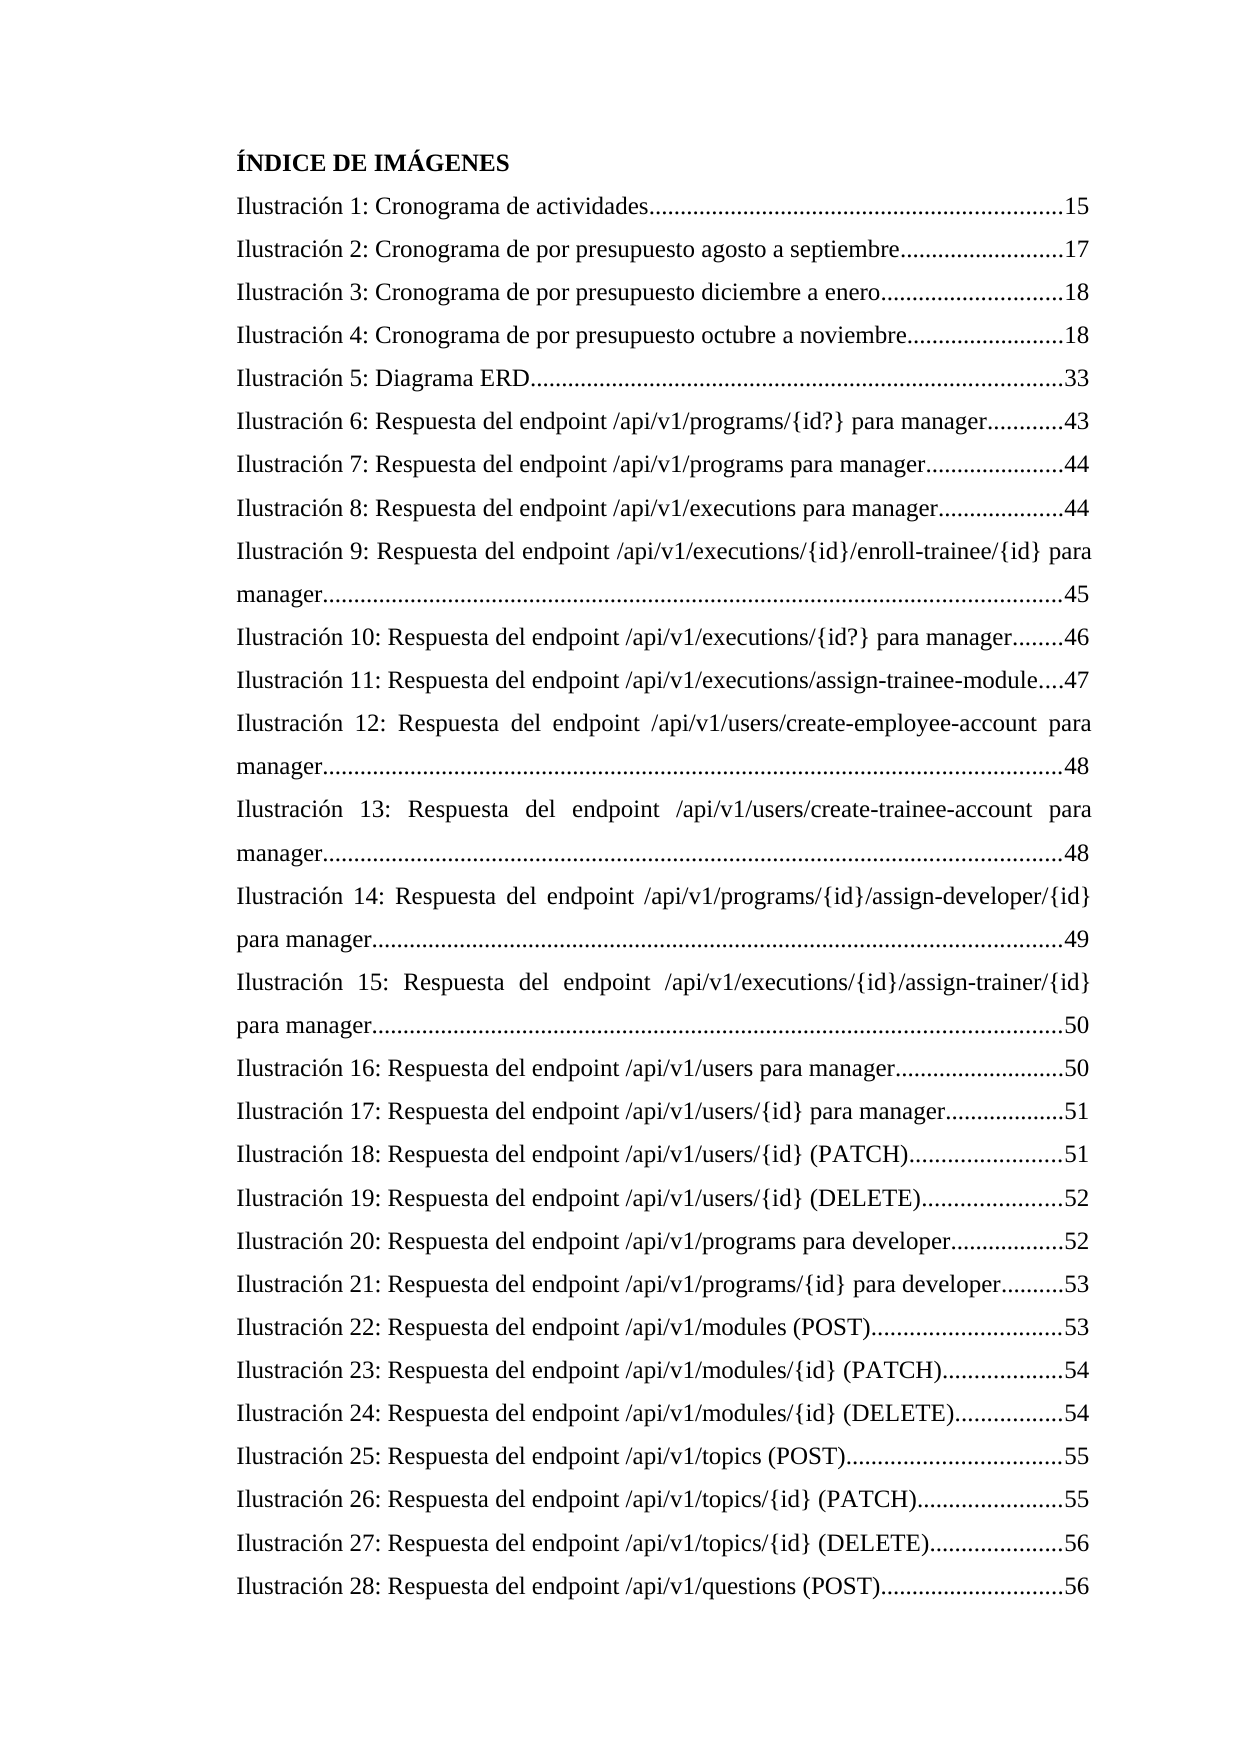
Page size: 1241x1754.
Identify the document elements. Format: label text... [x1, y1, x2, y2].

text Ilustración 3: Cronograma de por presupuesto diciembre a enero 18 [236, 277, 1092, 306]
text Ilustración 1: Cronograma de actividades 15 [236, 191, 1092, 219]
text Ilustración 20: Respuesta del endpoint /api/v1/programs para developer 52 [236, 1226, 1092, 1254]
text Ilustración 9: Respuesta del endpoint /api/v1/executions/{id}/enroll-trainee/{id} para manager 45 [236, 536, 1092, 608]
text Ilustración 28: Respuesta del endpoint /api/v1/questions (POST) 56 [236, 1571, 1092, 1599]
text Ilustración 7: Respuesta del endpoint /api/v1/programs para manager 44 [236, 449, 1092, 478]
text ÍNDICE DE IMÁGENES [236, 148, 1092, 176]
text Ilustración 19: Respuesta del endpoint /api/v1/users/{id} (DELETE) 52 [236, 1183, 1092, 1211]
text Ilustración 27: Respuesta del endpoint /api/v1/topics/{id} (DELETE) 56 [236, 1528, 1092, 1556]
text Ilustración 5: Diagrama ERD 33 [236, 363, 1092, 392]
text Ilustración 12: Respuesta del endpoint /api/v1/users/create-employee-account para manager 48 [236, 708, 1092, 780]
text Ilustración 24: Respuesta del endpoint /api/v1/modules/{id} (DELETE) 54 [236, 1398, 1092, 1427]
text Ilustración 25: Respuesta del endpoint /api/v1/topics (POST) 55 [236, 1441, 1092, 1470]
text Ilustración 23: Respuesta del endpoint /api/v1/modules/{id} (PATCH) 54 [236, 1355, 1092, 1384]
text Ilustración 26: Respuesta del endpoint /api/v1/topics/{id} (PATCH) 55 [236, 1484, 1092, 1513]
text Ilustración 18: Respuesta del endpoint /api/v1/users/{id} (PATCH) 51 [236, 1139, 1092, 1168]
text Ilustración 2: Cronograma de por presupuesto agosto a septiembre 17 [236, 234, 1092, 263]
text Ilustración 21: Respuesta del endpoint /api/v1/programs/{id} para developer 53 [236, 1269, 1092, 1298]
text Ilustración 13: Respuesta del endpoint /api/v1/users/create-trainee-account para manager 48 [236, 794, 1092, 866]
text Ilustración 6: Respuesta del endpoint /api/v1/programs/{id?} para manager 43 [236, 406, 1092, 435]
text Ilustración 16: Respuesta del endpoint /api/v1/users para manager 50 [236, 1053, 1092, 1082]
text Ilustración 11: Respuesta del endpoint /api/v1/executions/assign-trainee-module 47 [236, 665, 1092, 694]
text Ilustración 22: Respuesta del endpoint /api/v1/modules (POST) 53 [236, 1312, 1092, 1341]
text Ilustración 15: Respuesta del endpoint /api/v1/executions/{id}/assign-trainer/{id} para manager 50 [236, 967, 1092, 1039]
text Ilustración 4: Cronograma de por presupuesto octubre a noviembre 18 [236, 320, 1092, 349]
text Ilustración 17: Respuesta del endpoint /api/v1/users/{id} para manager 51 [236, 1096, 1092, 1125]
text Ilustración 14: Respuesta del endpoint /api/v1/programs/{id}/assign-developer/{id} para manager 49 [236, 881, 1092, 953]
text Ilustración 8: Respuesta del endpoint /api/v1/executions para manager 44 [236, 493, 1092, 521]
text Ilustración 10: Respuesta del endpoint /api/v1/executions/{id?} para manager 46 [236, 622, 1092, 651]
